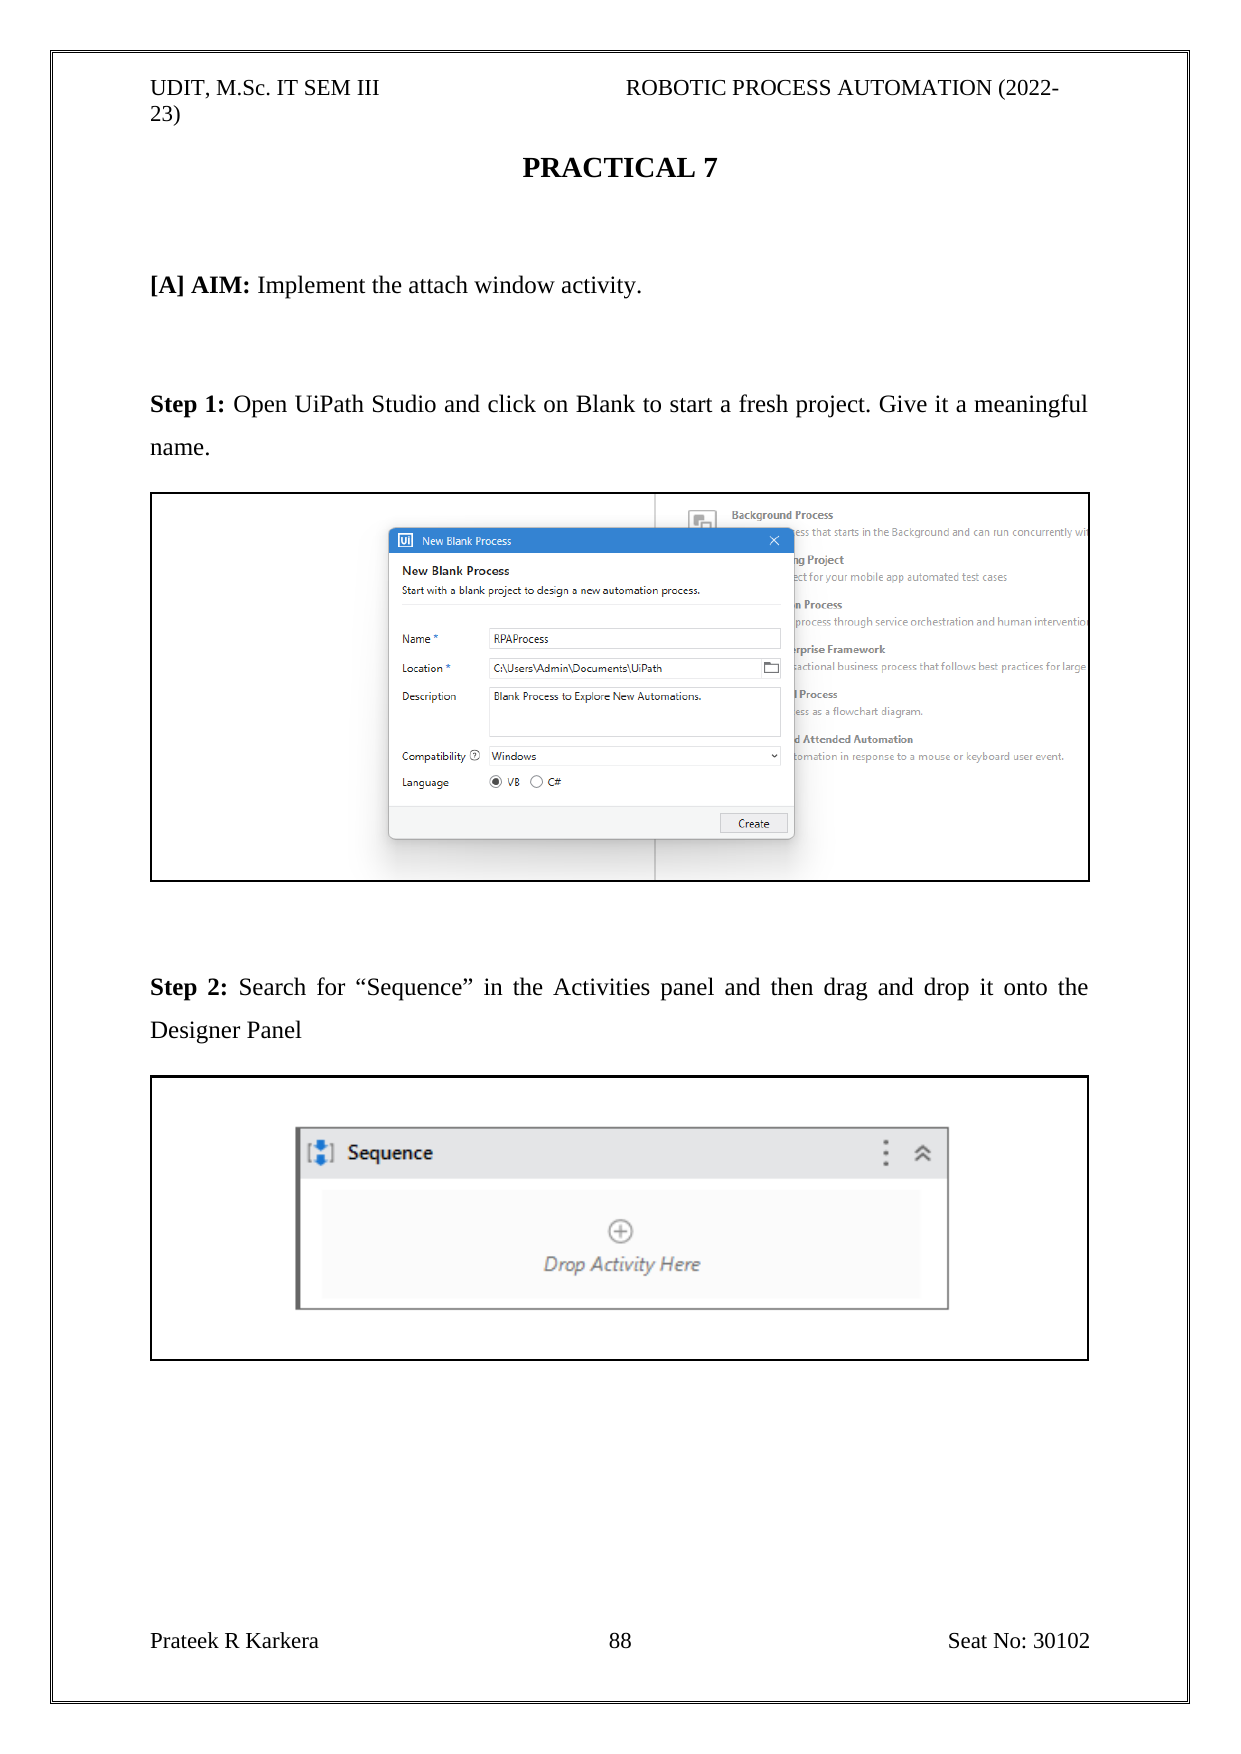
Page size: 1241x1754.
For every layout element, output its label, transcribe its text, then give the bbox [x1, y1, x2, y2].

text Step 2: Search for “Sequence” in the Activities panel and then drag and drop it onto the Designer Panel [150, 972, 1090, 1044]
text PRACTICAL 7 [150, 150, 1090, 183]
text Step 1: Open UiPath Studio and click on Blank to start a fresh project. Give it a meaningful name. [150, 389, 1090, 461]
text [A] AIM: Implement the attach window activity. [150, 270, 1090, 298]
picture [152, 494, 1088, 880]
picture [152, 1078, 1087, 1359]
